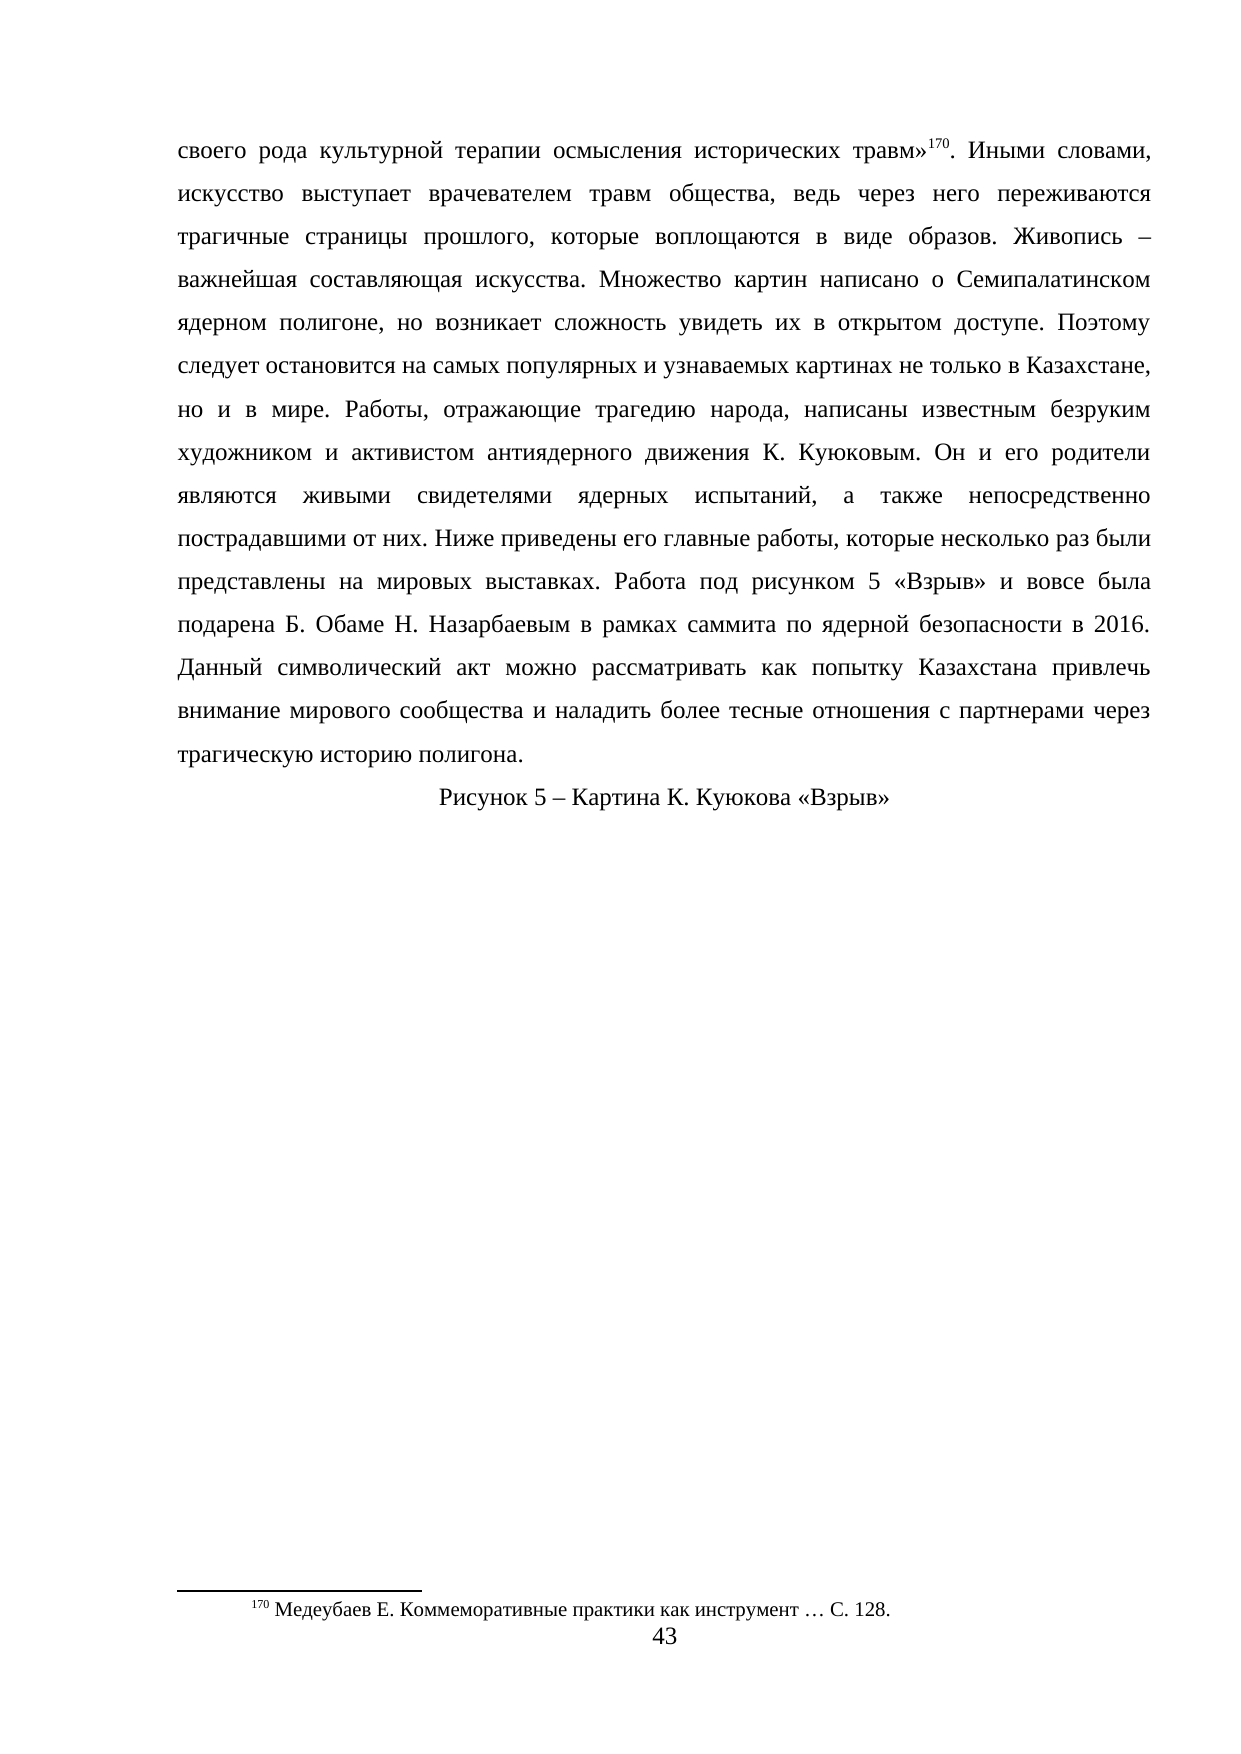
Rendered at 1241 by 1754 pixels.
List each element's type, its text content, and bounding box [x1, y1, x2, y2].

text Рисунок 5 – Картина К. Куюкова «Взрыв» [177, 782, 1152, 811]
